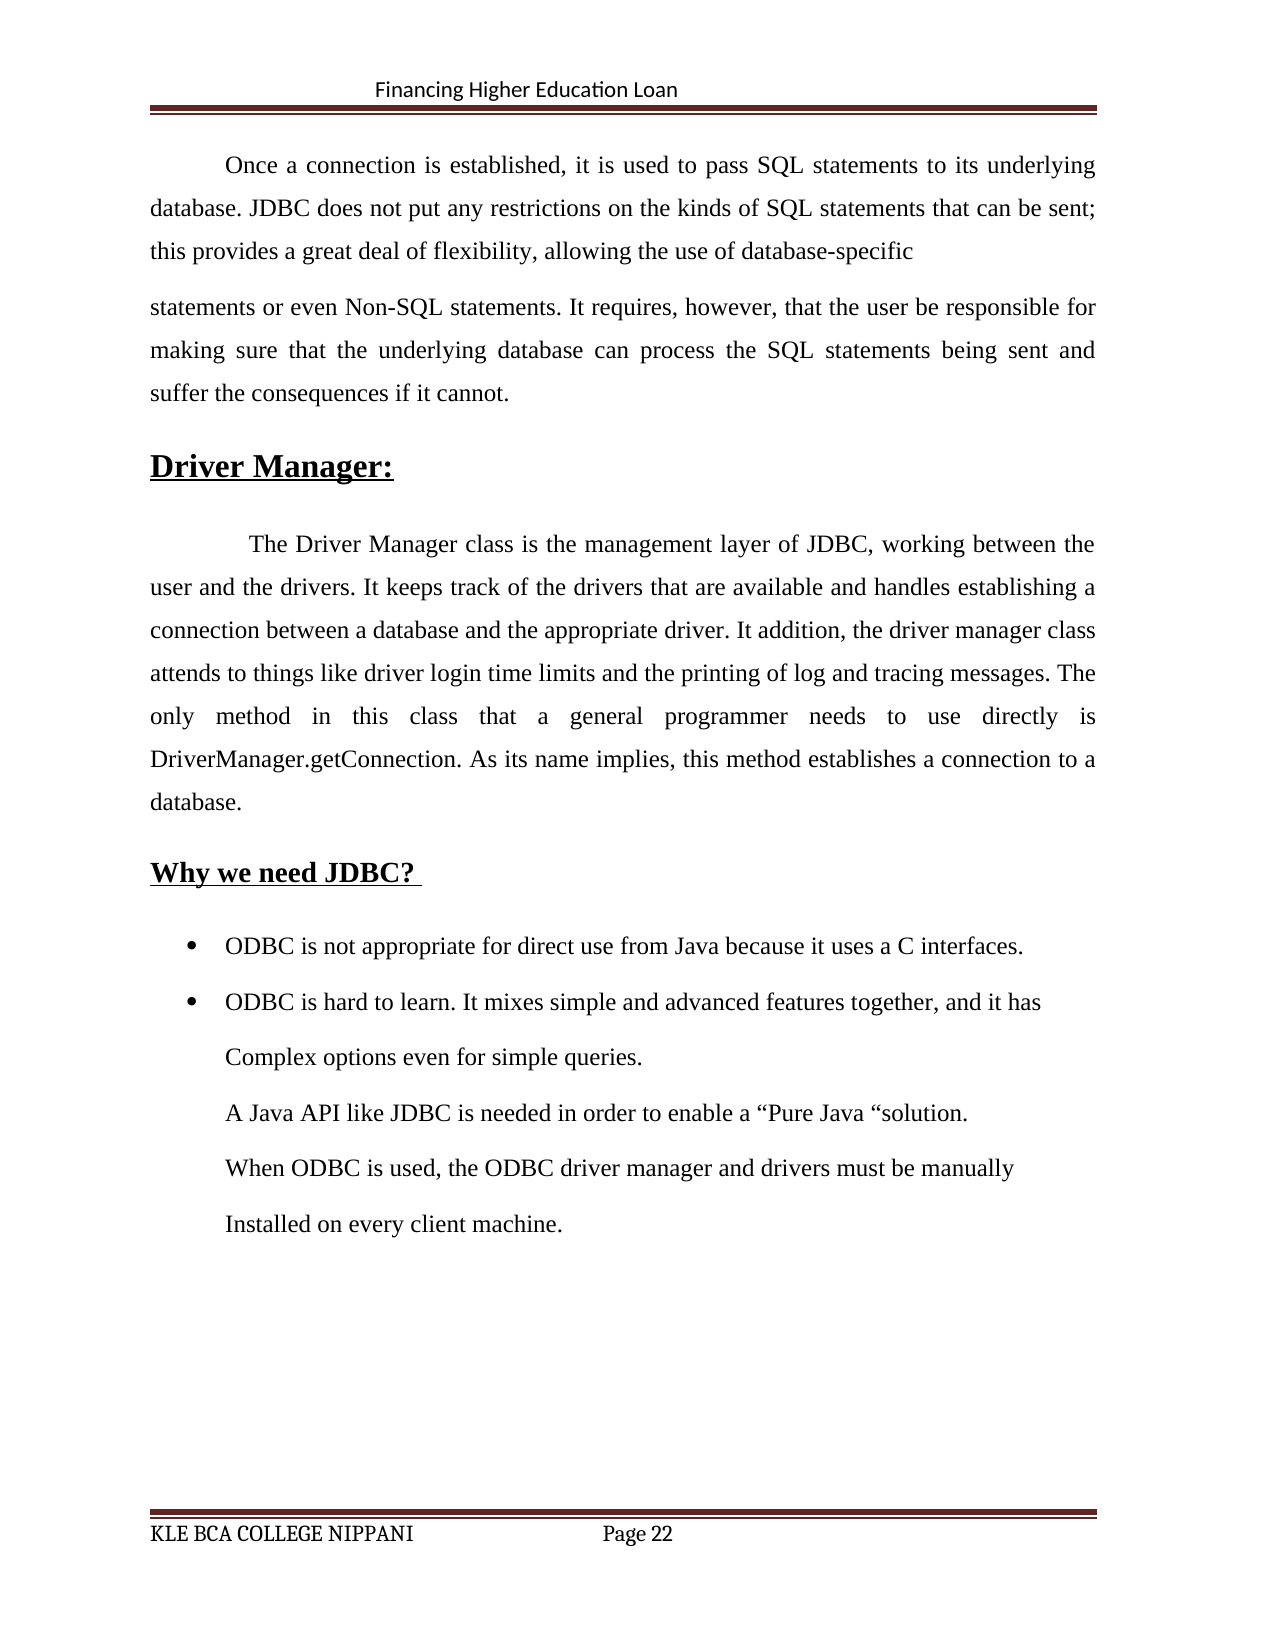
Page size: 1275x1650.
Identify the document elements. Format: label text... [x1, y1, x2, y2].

text Once a connection is established, it is used to pass SQL statements to its underlying database. JDBC does not put any restrictions on the kinds of SQL statements that can be sent; this provides a great deal of flexibility, allowing the use of database-specific [150, 150, 1097, 265]
text The Driver Manager class is the management layer of JDBC, working between the user and the drivers. It keeps track of the drivers that are available and handles establishing a connection between a database and the appropriate driver. It addition, the driver manager class attends to things like driver login time limits and the printing of log and tracing messages. The only method in this class that a general programmer needs to use directly is DriverManager.getConnection. As its name implies, this method establishes a connection to a database. [150, 529, 1097, 816]
text When ODBC is used, the ODBC driver manager and drivers must be manually [225, 1153, 1097, 1182]
list ODBC is hard to learn. It mixes simple and advanced features together, and it has [187, 987, 1097, 1015]
list ODBC is not appropriate for direct use from Java because it uses a C interfaces. [187, 931, 1097, 960]
text Installed on every client machine. [225, 1209, 1097, 1238]
text A Java API like JDBC is needed in order to enable a “Pure Java “solution. [225, 1098, 1097, 1127]
text Driver Manager: [150, 446, 1097, 484]
text Why we need JDBC? [150, 856, 1097, 889]
text Complex options even for simple queries. [225, 1042, 1097, 1071]
text statements or even Non-SQL statements. It requires, however, that the user be responsible for making sure that the underlying database can process the SQL statements being sent and suffer the consequences if it cannot. [150, 292, 1097, 407]
